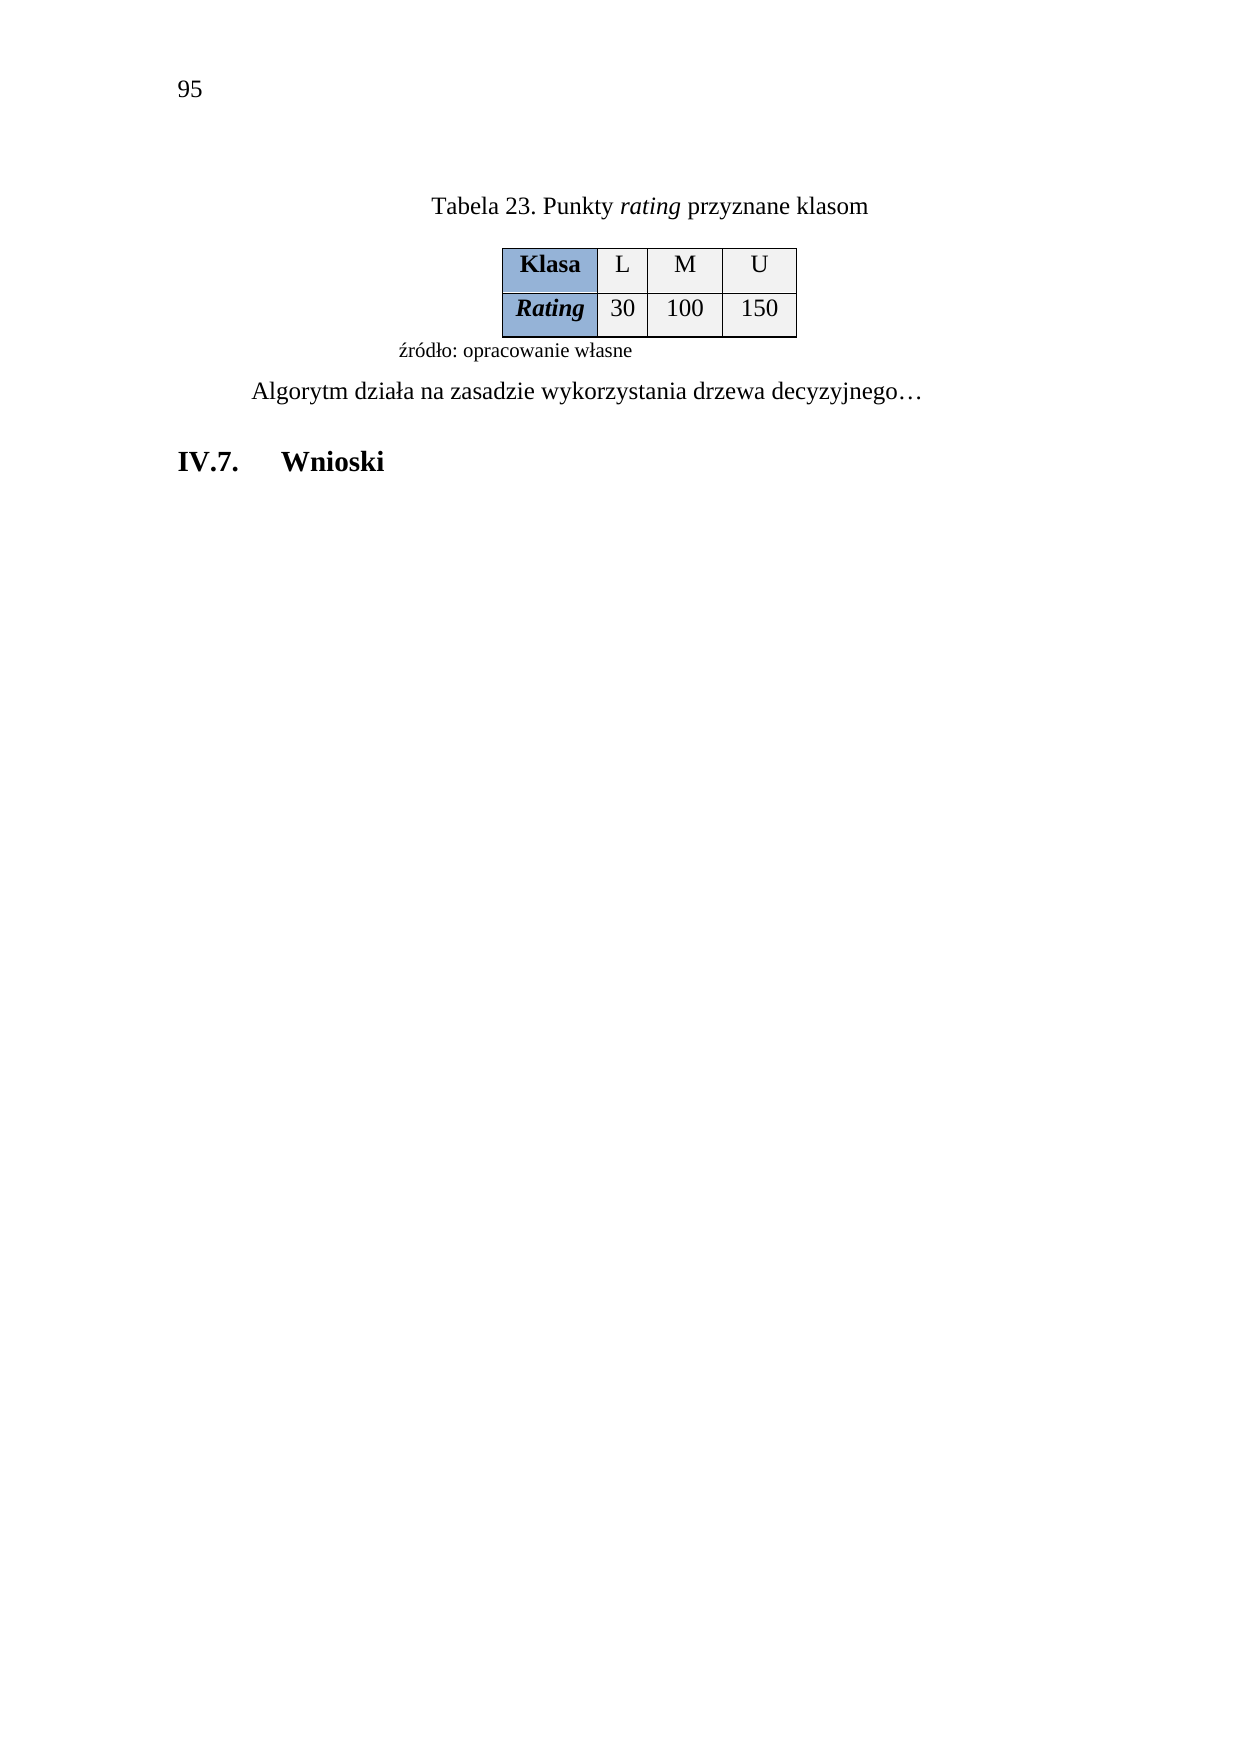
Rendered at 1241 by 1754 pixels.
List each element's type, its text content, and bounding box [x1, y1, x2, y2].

text źródło: opracowanie własne [177, 337, 1122, 362]
table_header U [723, 249, 796, 292]
table_cell Rating [503, 294, 597, 336]
subtitle Wnioski [177, 444, 1122, 478]
text Algorytm działa na zasadzie wykorzystania drzewa decyzyjnego… [177, 376, 1122, 405]
table_header M [648, 249, 722, 292]
table_header L [598, 249, 647, 292]
table_header Klasa [503, 249, 597, 292]
table_cell 150 [723, 294, 796, 336]
text Tabela 23. Punkty rating przyznane klasom [177, 191, 1122, 248]
table_cell 30 [598, 294, 647, 336]
table_cell 100 [648, 294, 722, 336]
